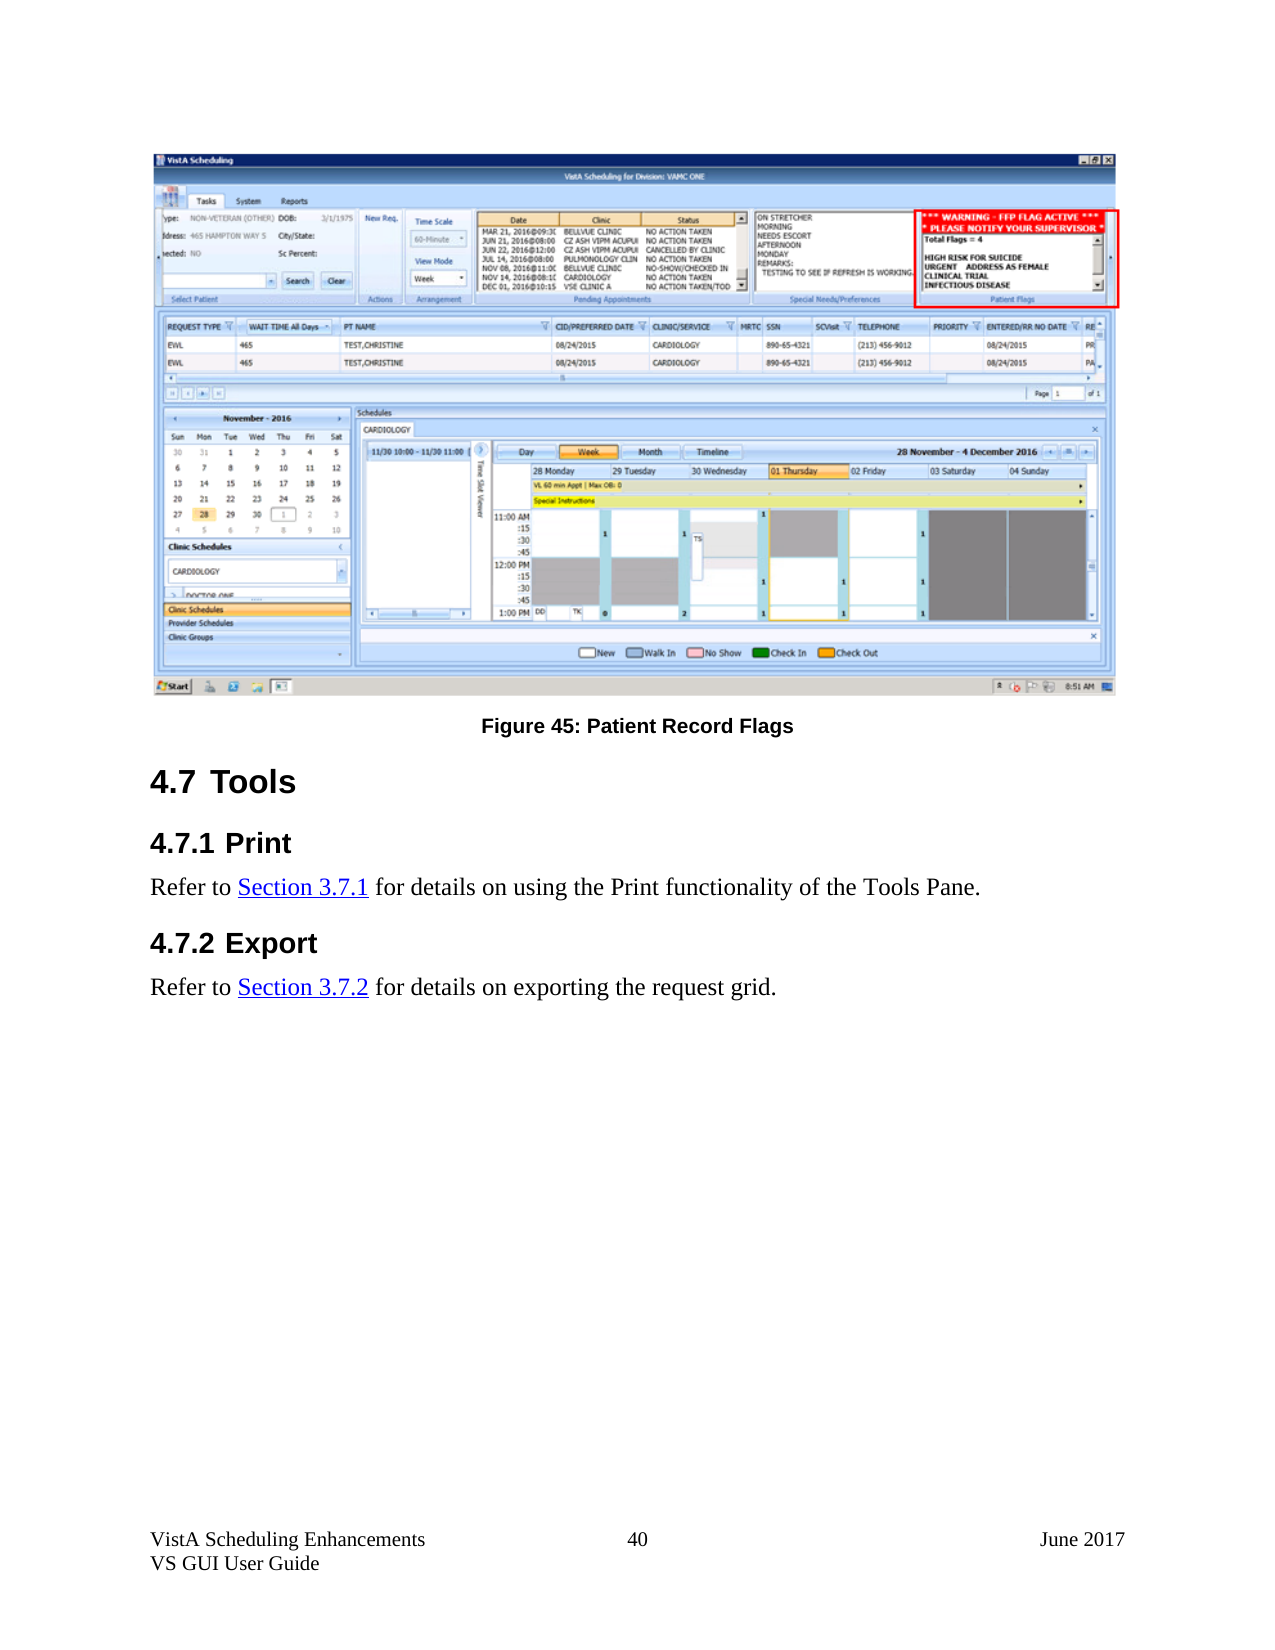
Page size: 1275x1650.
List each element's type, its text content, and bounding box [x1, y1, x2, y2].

subtitle Tools [150, 762, 1125, 801]
subtitle Print [150, 826, 1125, 859]
text Figure 45: Patient Record Flags [150, 713, 1125, 737]
subtitle Export [150, 926, 1125, 959]
text Refer to Section 3.7.2 for details on exporting the request grid. [150, 972, 1125, 1001]
picture [150, 150, 1125, 701]
text Refer to Section 3.7.1 for details on using the Print functionality of the Tools Pane. [150, 872, 1125, 901]
